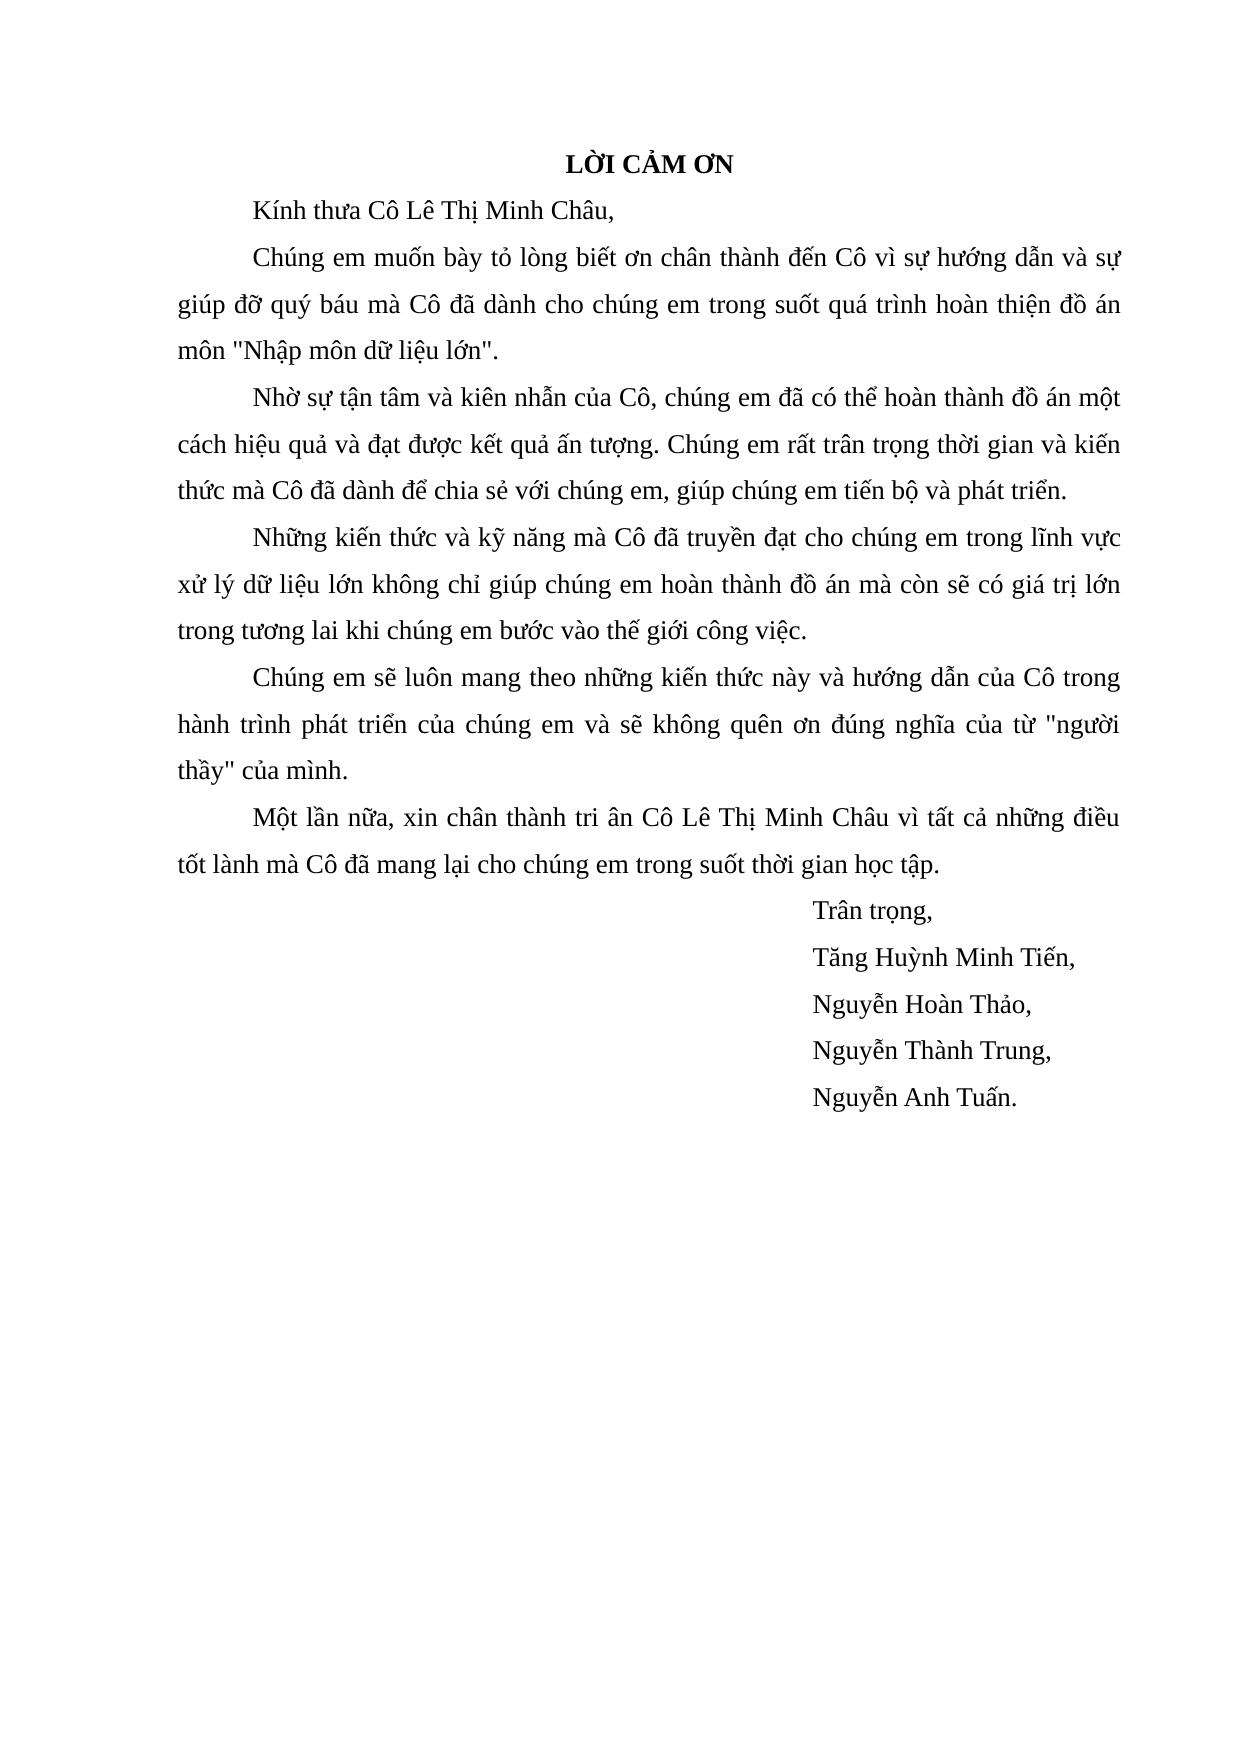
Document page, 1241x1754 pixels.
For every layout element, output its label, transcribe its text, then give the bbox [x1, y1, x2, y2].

text Tăng Huỳnh Minh Tiến, [812, 941, 1122, 972]
text Trân trọng, [812, 894, 1122, 926]
text Chúng em muốn bày tỏ lòng biết ơn chân thành đến Cô vì sự hướng dẫn và sự giúp đỡ quý báu mà Cô đã dành cho chúng em trong suốt quá trình hoàn thiện đồ án môn "Nhập môn dữ liệu lớn". [177, 241, 1122, 366]
text Kính thưa Cô Lê Thị Minh Châu, [177, 194, 1122, 226]
text LỜI CẢM ƠN [177, 148, 1122, 179]
text Nhờ sự tận tâm và kiên nhẫn của Cô, chúng em đã có thể hoàn thành đồ án một cách hiệu quả và đạt được kết quả ấn tượng. Chúng em rất trân trọng thời gian và kiến thức mà Cô đã dành để chia sẻ với chúng em, giúp chúng em tiến bộ và phát triển. [177, 381, 1122, 506]
text Nguyễn Thành Trung, [812, 1034, 1122, 1066]
text Một lần nữa, xin chân thành tri ân Cô Lê Thị Minh Châu vì tất cả những điều tốt lành mà Cô đã mang lại cho chúng em trong suốt thời gian học tập. [177, 801, 1122, 879]
text Những kiến thức và kỹ năng mà Cô đã truyền đạt cho chúng em trong lĩnh vực xử lý dữ liệu lớn không chỉ giúp chúng em hoàn thành đồ án mà còn sẽ có giá trị lớn trong tương lai khi chúng em bước vào thế giới công việc. [177, 521, 1122, 646]
text Nguyễn Anh Tuấn. [812, 1081, 1122, 1112]
text Chúng em sẽ luôn mang theo những kiến thức này và hướng dẫn của Cô trong hành trình phát triển của chúng em và sẽ không quên ơn đúng nghĩa của từ "người thầy" của mình. [177, 661, 1122, 786]
text Nguyễn Hoàn Thảo, [812, 988, 1122, 1019]
